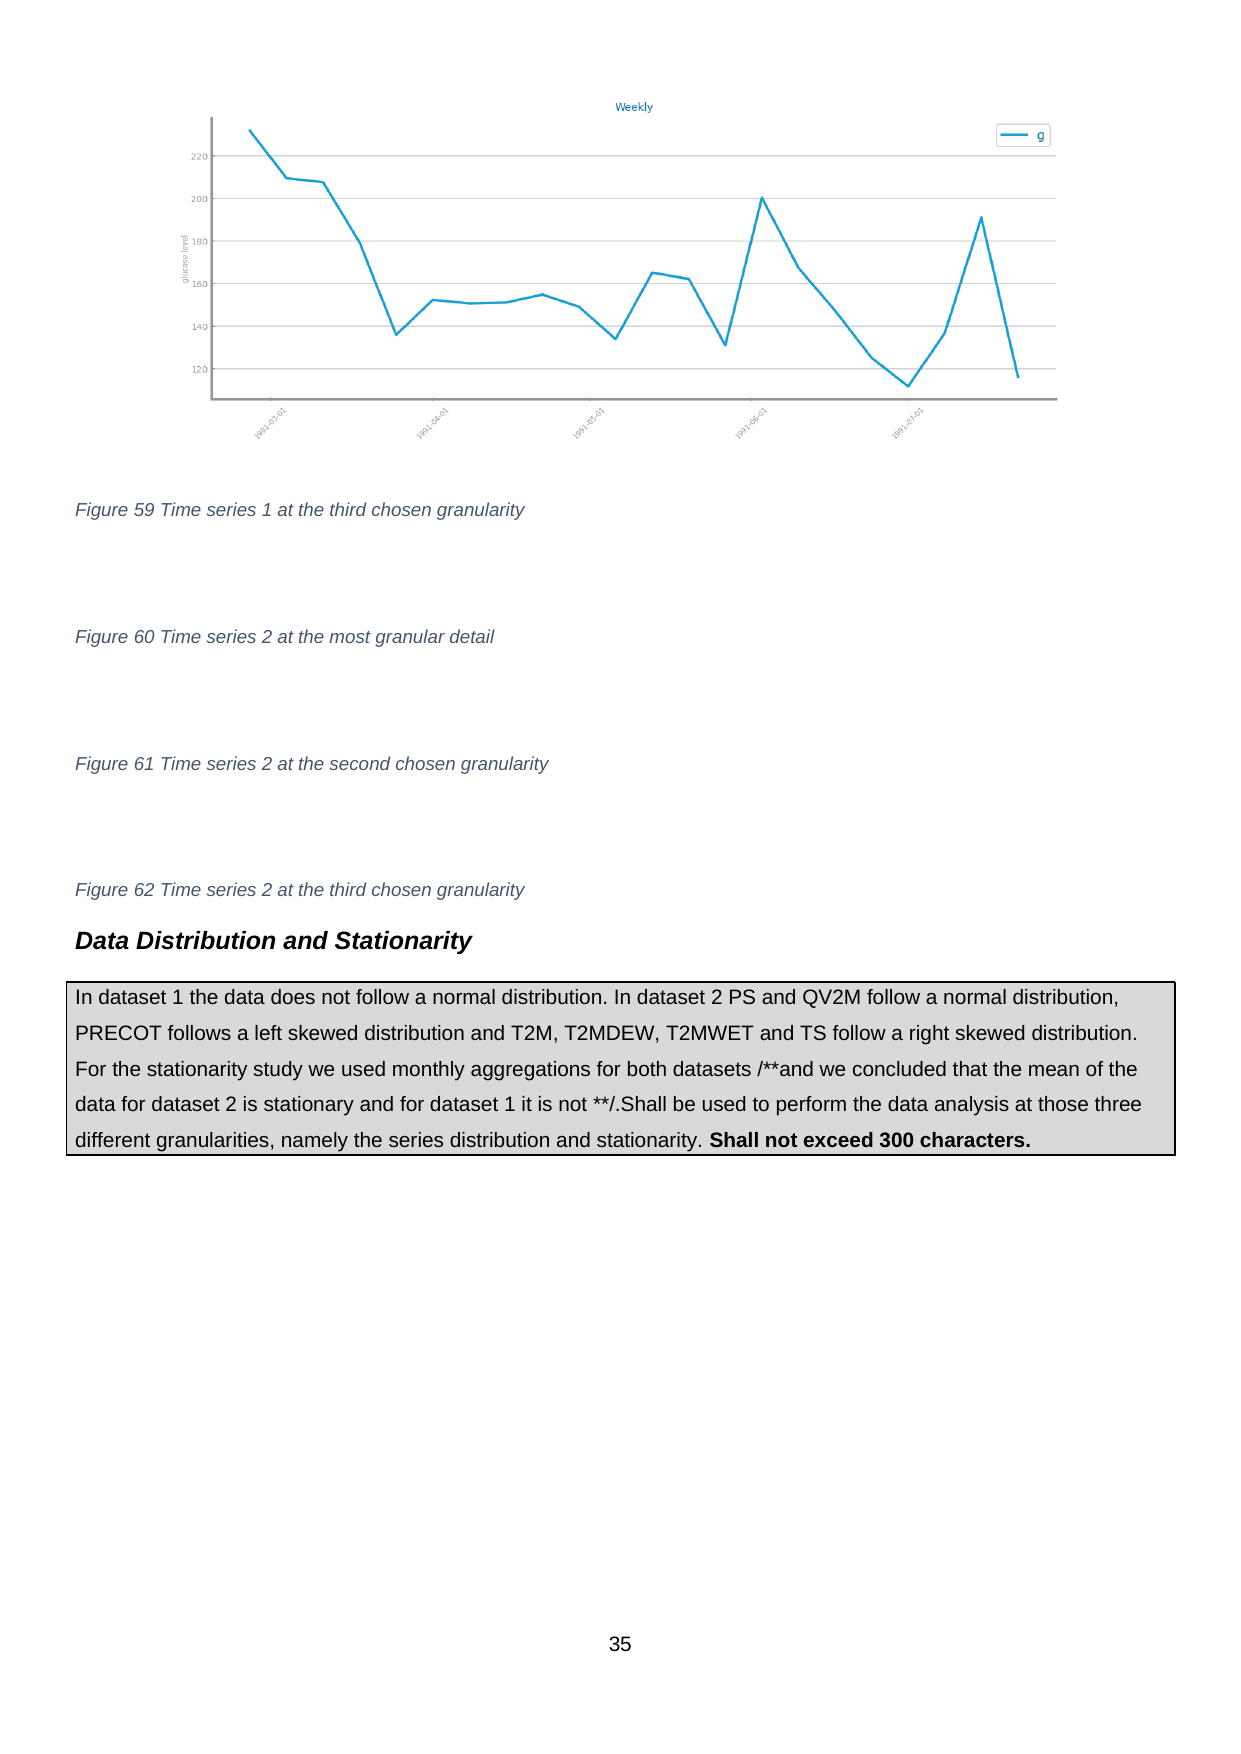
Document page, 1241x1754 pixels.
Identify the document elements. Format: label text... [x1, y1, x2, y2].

text Figure 61 Time series 2 at the second chosen granularity [75, 752, 1165, 774]
text Figure 62 Time series 2 at the third chosen granularity [75, 879, 1165, 901]
picture [75, 75, 1165, 439]
text Figure 59 Time series 1 at the third chosen granularity [75, 499, 1165, 520]
text In dataset 1 the data does not follow a normal distribution. In dataset 2 PS and QV2M follow a normal distribution, PRECOT follows a left skewed distribution and T2M, T2MDEW, T2MWET and TS follow a right skewed distribution. For the stationarity study we used monthly aggregations for both datasets /**and we concluded that the mean of the data for dataset 2 is stationary and for dataset 1 it is not **/.Shall be used to perform the data analysis at those three different granularities, namely the series distribution and stationarity. Shall not exceed 300 characters. [67, 983, 1174, 1154]
subtitle Data Distribution and Stationarity [75, 926, 1165, 954]
text Figure 60 Time series 2 at the most granular detail [75, 626, 1165, 647]
